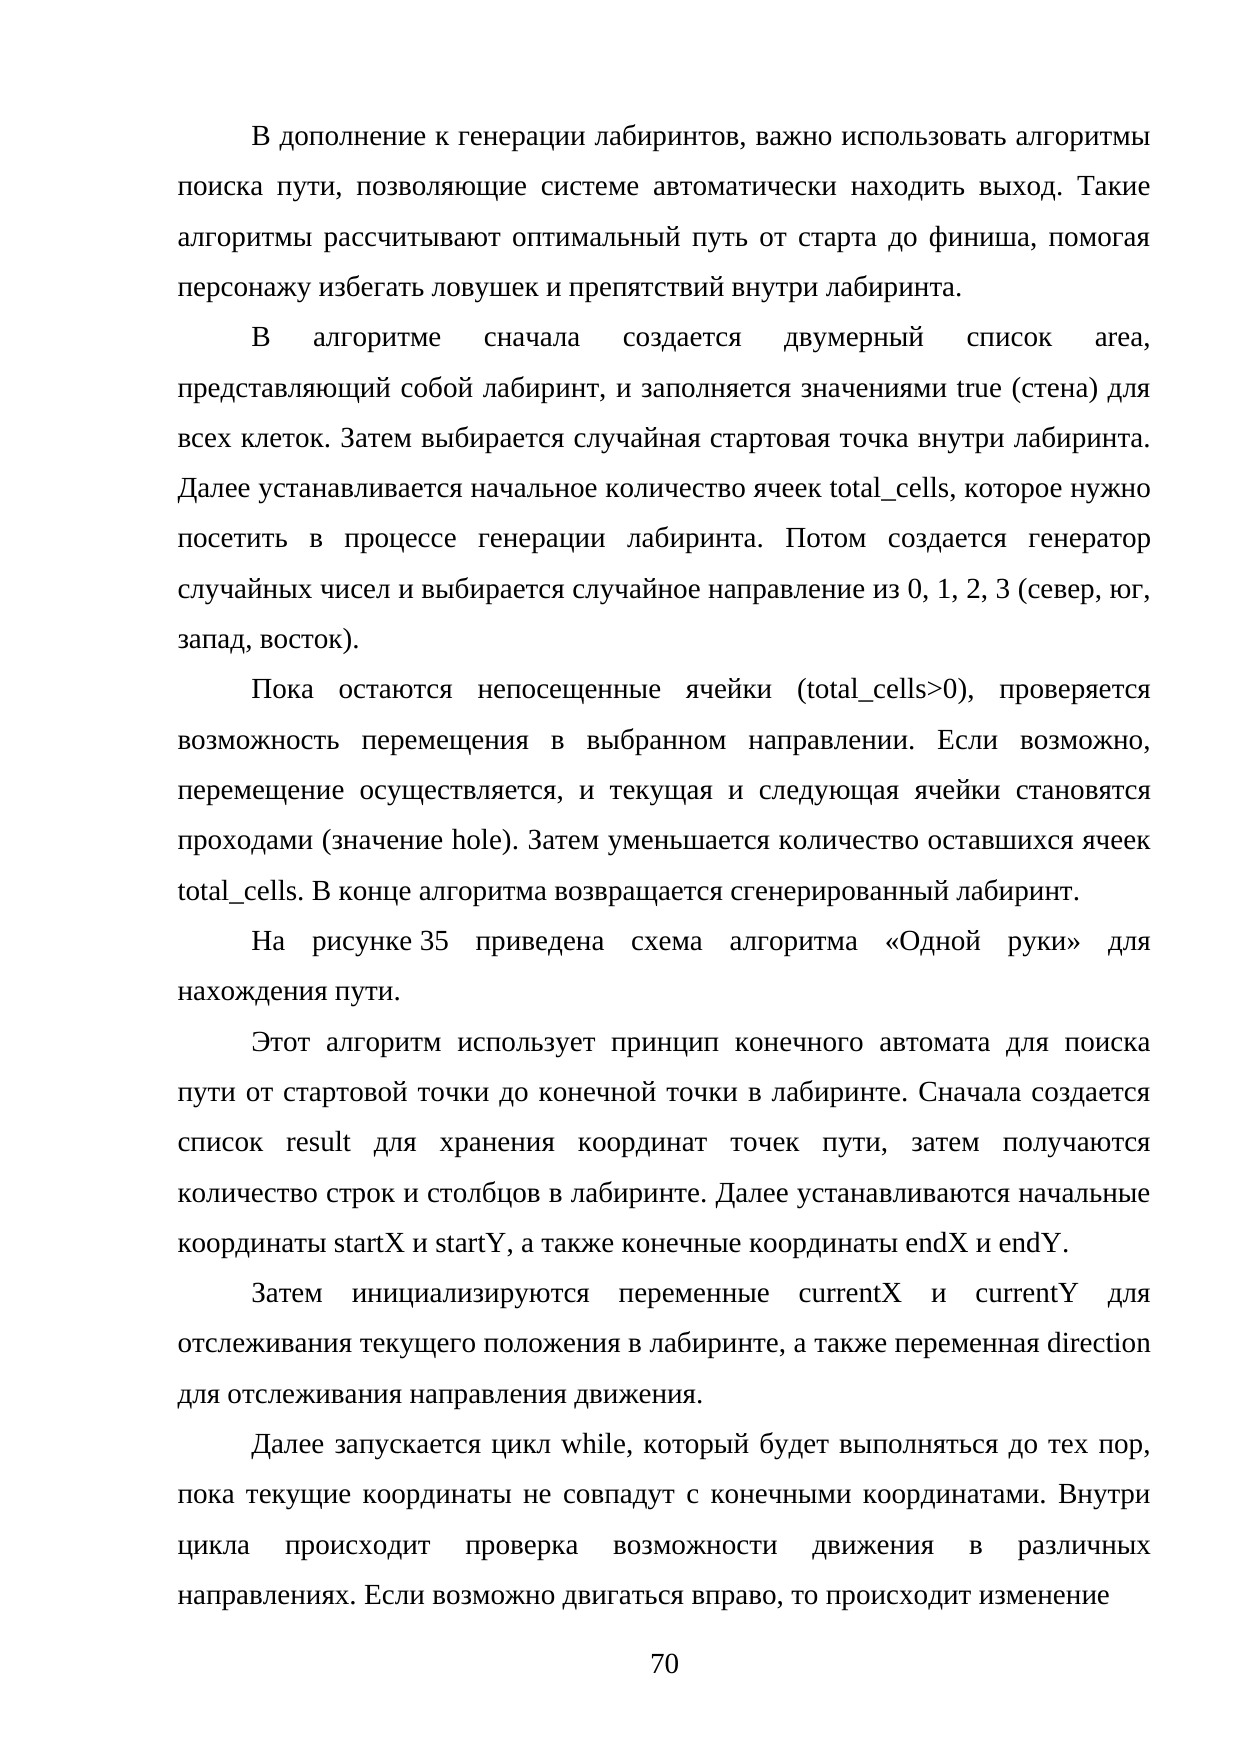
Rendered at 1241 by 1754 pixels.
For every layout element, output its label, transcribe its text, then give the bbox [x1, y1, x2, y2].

text Пока остаются непосещенные ячейки (total_cells>0), проверяется возможность перемещения в выбранном направлении. Если возможно, перемещение осуществляется, и текущая и следующая ячейки становятся проходами (значение hole). Затем уменьшается количество оставшихся ячеек total_cells. В конце алгоритма возвращается сгенерированный лабиринт. [177, 672, 1152, 906]
text На рисунке 35 приведена схема алгоритма «Одной руки» для нахождения пути. [177, 923, 1152, 1007]
text Этот алгоритм использует принцип конечного автомата для поиска пути от стартовой точки до конечной точки в лабиринте. Сначала создается список result для хранения координат точек пути, затем получаются количество строк и столбцов в лабиринте. Далее устанавливаются начальные координаты startX и startY, а также конечные координаты endX и endY. [177, 1024, 1152, 1258]
text Затем инициализируются переменные currentX и currentY для отслеживания текущего положения в лабиринте, а также переменная direction для отслеживания направления движения. [177, 1275, 1152, 1409]
text В дополнение к генерации лабиринтов, важно использовать алгоритмы поиска пути, позволяющие системе автоматически находить выход. Такие алгоритмы рассчитывают оптимальный путь от старта до финиша, помогая персонажу избегать ловушек и препятствий внутри лабиринта. [177, 118, 1152, 303]
text Далее запускается цикл while, который будет выполняться до тех пор, пока текущие координаты не совпадут с конечными координатами. Внутри цикла происходит проверка возможности движения в различных направлениях. Если возможно двигаться вправо, то происходит изменение [177, 1426, 1152, 1611]
text В алгоритме сначала создается двумерный список area, представляющий собой лабиринт, и заполняется значениями true (стена) для всех клеток. Затем выбирается случайная стартовая точка внутри лабиринта. Далее устанавливается начальное количество ячеек total_cells, которое нужно посетить в процессе генерации лабиринта. Потом создается генератор случайных чисел и выбирается случайное направление из 0, 1, 2, 3 (север, юг, запад, восток). [177, 319, 1152, 655]
